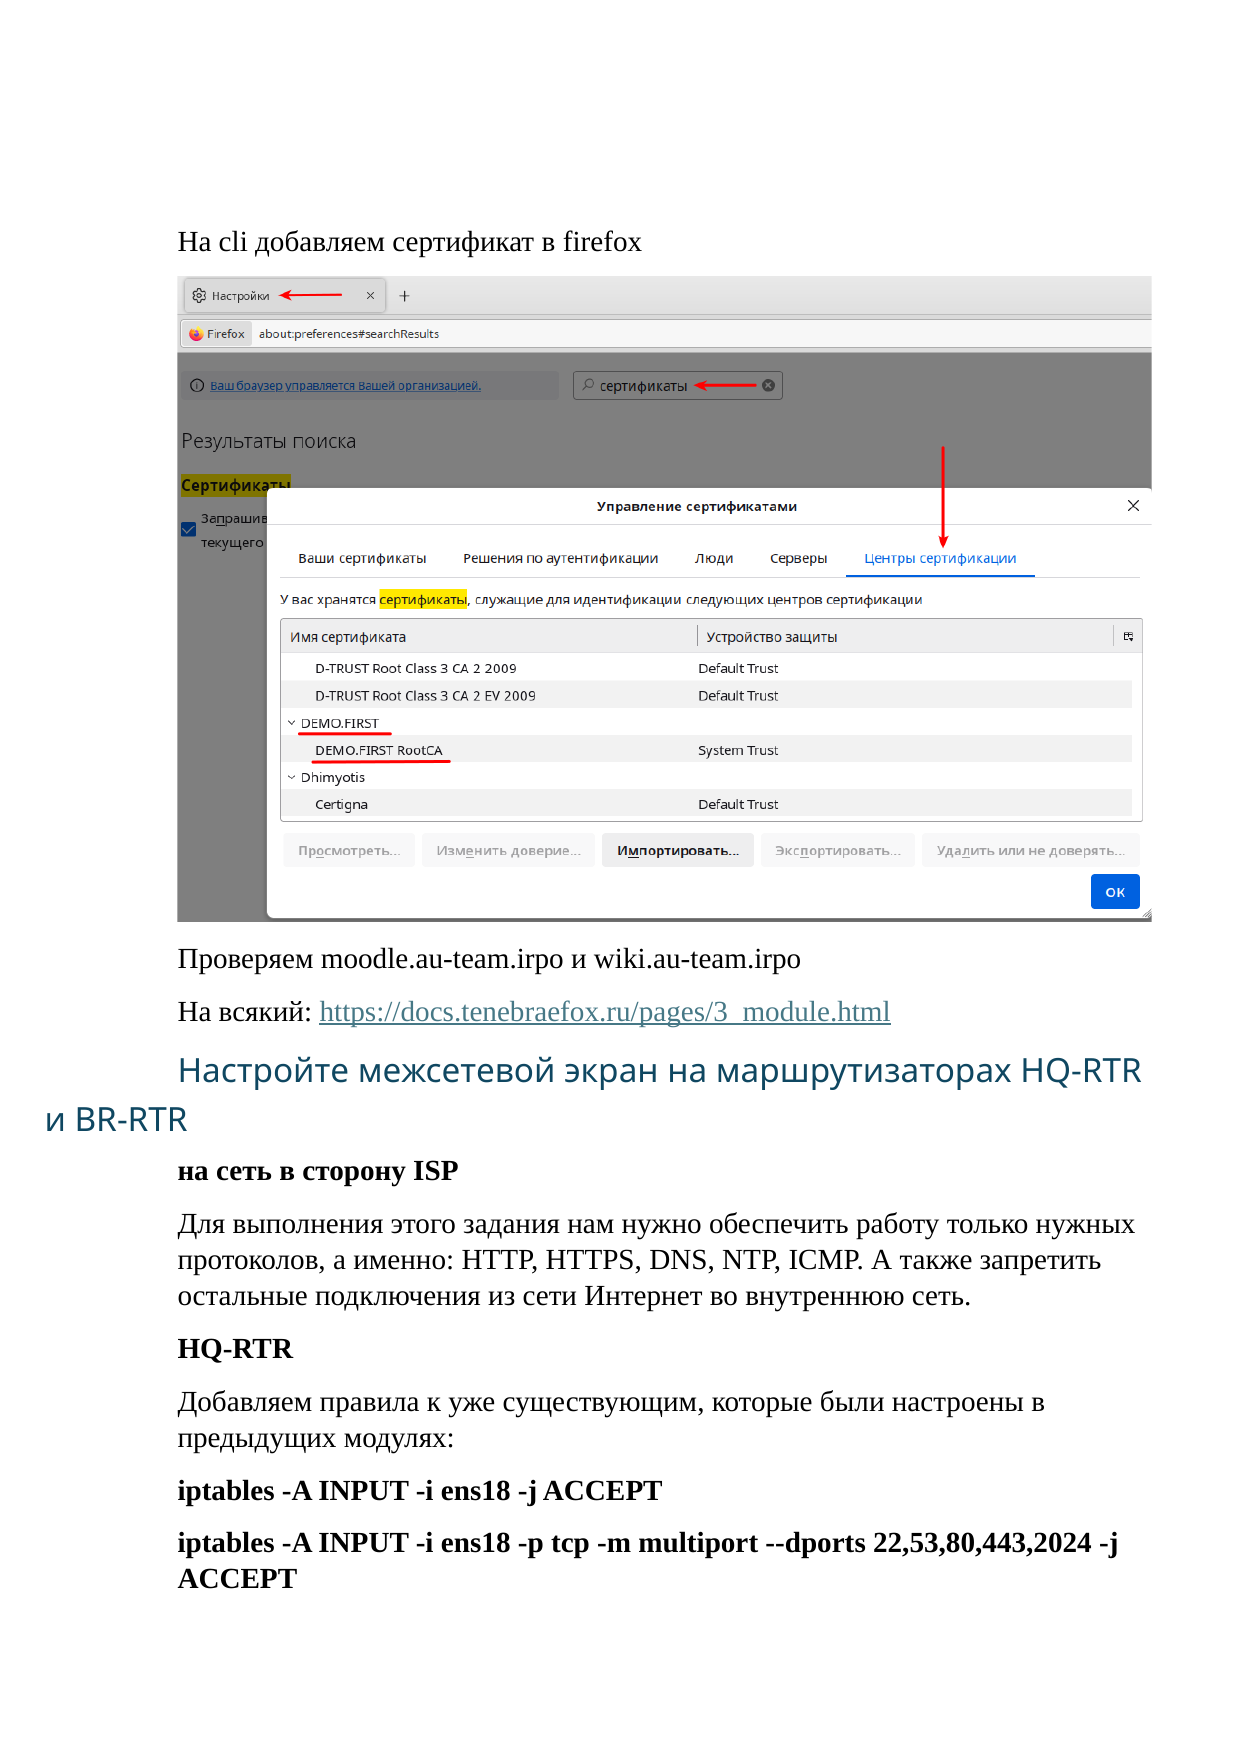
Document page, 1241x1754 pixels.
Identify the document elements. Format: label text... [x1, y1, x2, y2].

text Добавляем правила к уже существующим, которые были настроены в предыдущих модулях: [177, 1384, 1152, 1453]
text на сеть в сторону ISP [177, 1153, 1152, 1187]
subtitle Настройте межсетевой экран на маршрутизаторах HQ-RTR и BR-RTR [44, 1047, 1152, 1141]
picture [177, 276, 1152, 922]
text iptables -A INPUT -i ens18 -j ACCEPT [177, 1473, 1152, 1506]
text Проверяем moodle.au-team.irpo и wiki.au-team.irpo [177, 941, 1152, 975]
text На всякий: https://docs.tenebraefox.ru/pages/3_module.html [177, 994, 1152, 1027]
text На сli добавляем сертификат в firefox [177, 224, 1152, 257]
text HQ-RTR [177, 1331, 1152, 1364]
text iptables -A INPUT -i ens18 -p tcp -m multiport --dports 22,53,80,443,2024 -j ACCEPT [177, 1526, 1152, 1595]
text Для выполнения этого задания нам нужно обеспечить работу только нужных протоколов, а именно: HTTP, HTTPS, DNS, NTP, ICMP. А также запретить остальные подключения из сети Интернет во внутреннюю сеть. [177, 1206, 1152, 1312]
